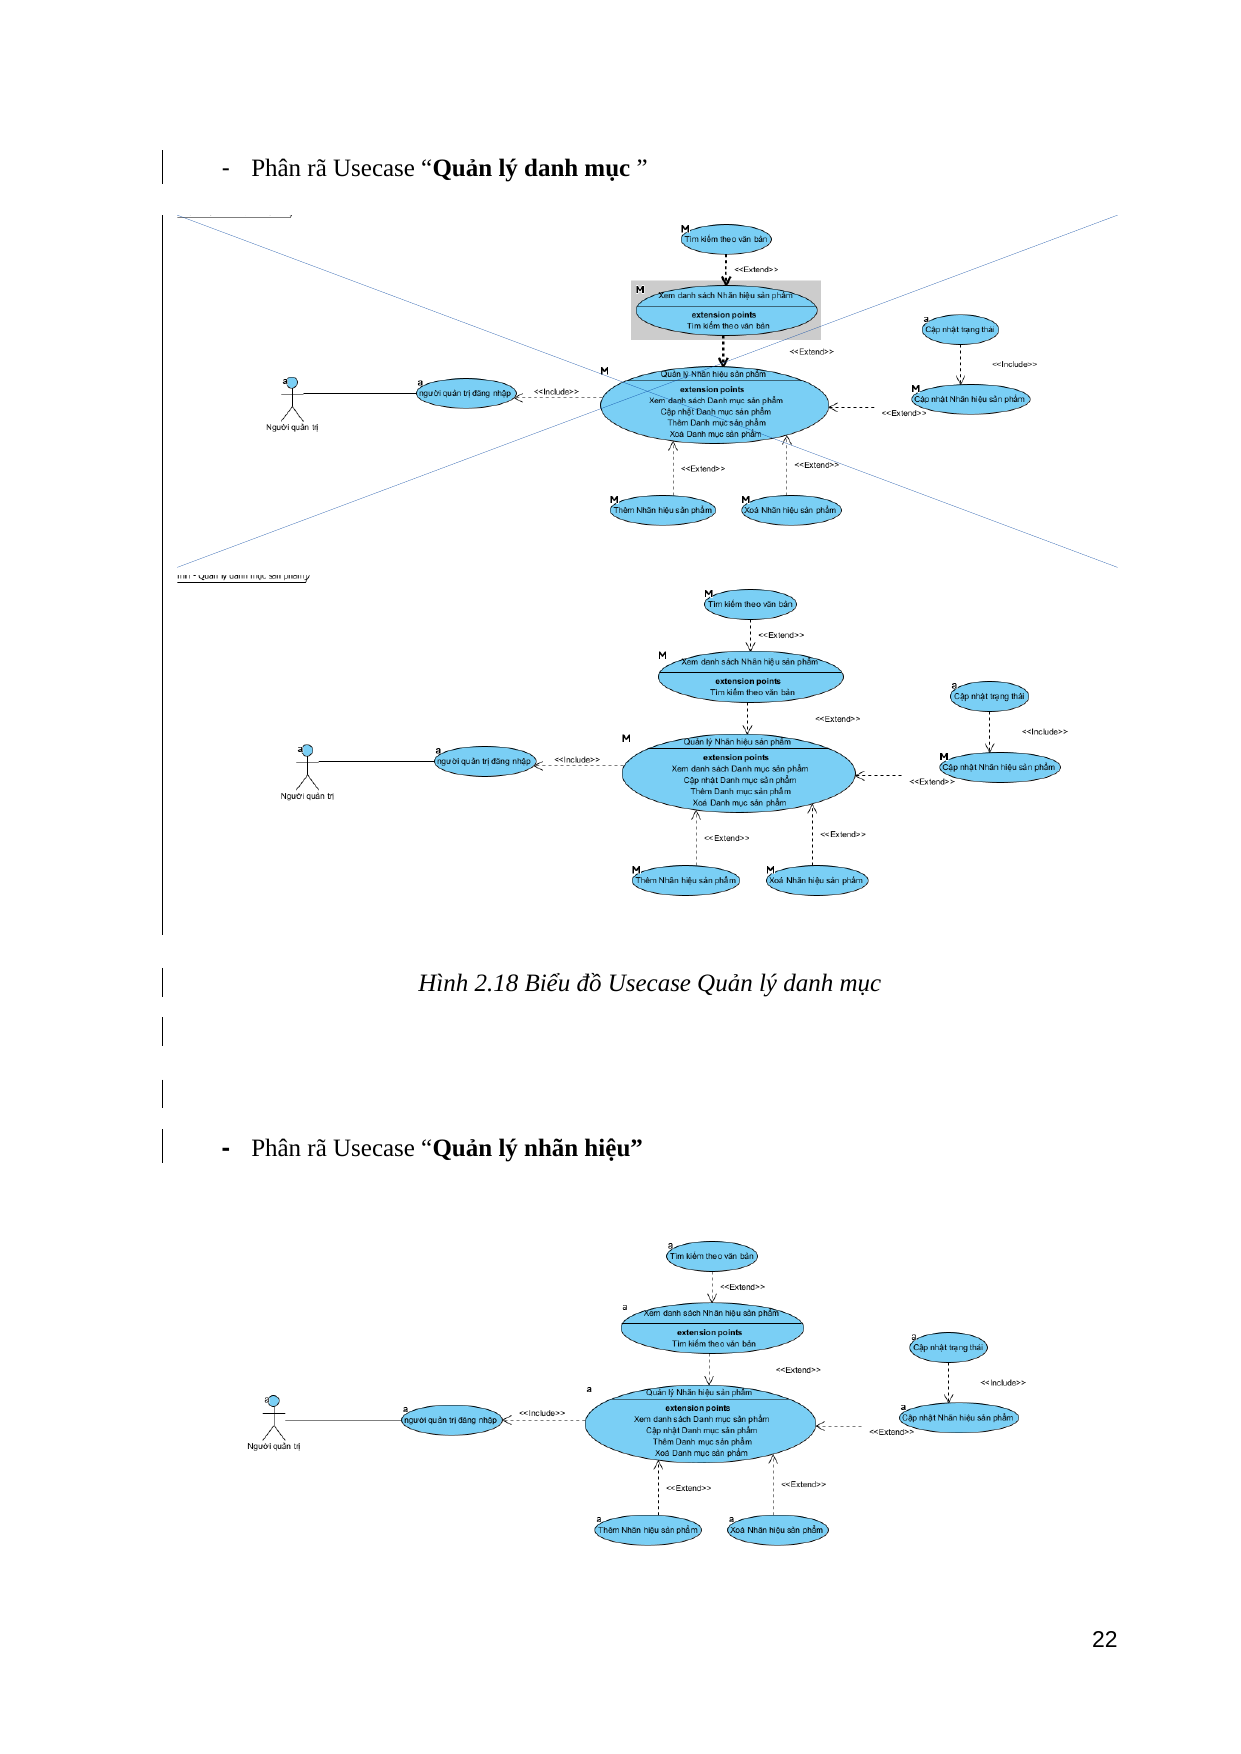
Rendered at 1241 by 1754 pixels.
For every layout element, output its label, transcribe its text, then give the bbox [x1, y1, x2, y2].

picture [177, 1213, 1118, 1587]
text Hình 2.18 Biểu đồ Usecase Quản lý danh mục [177, 968, 1122, 997]
picture [177, 575, 1118, 935]
picture [177, 216, 645, 566]
picture [179, 392, 1116, 568]
list Phân rã Usecase “Quản lý danh mục ” [222, 150, 1122, 184]
picture [180, 215, 1114, 390]
list Phân rã Usecase “Quản lý nhãn hiệu” [222, 1129, 1122, 1163]
picture [650, 216, 1118, 567]
